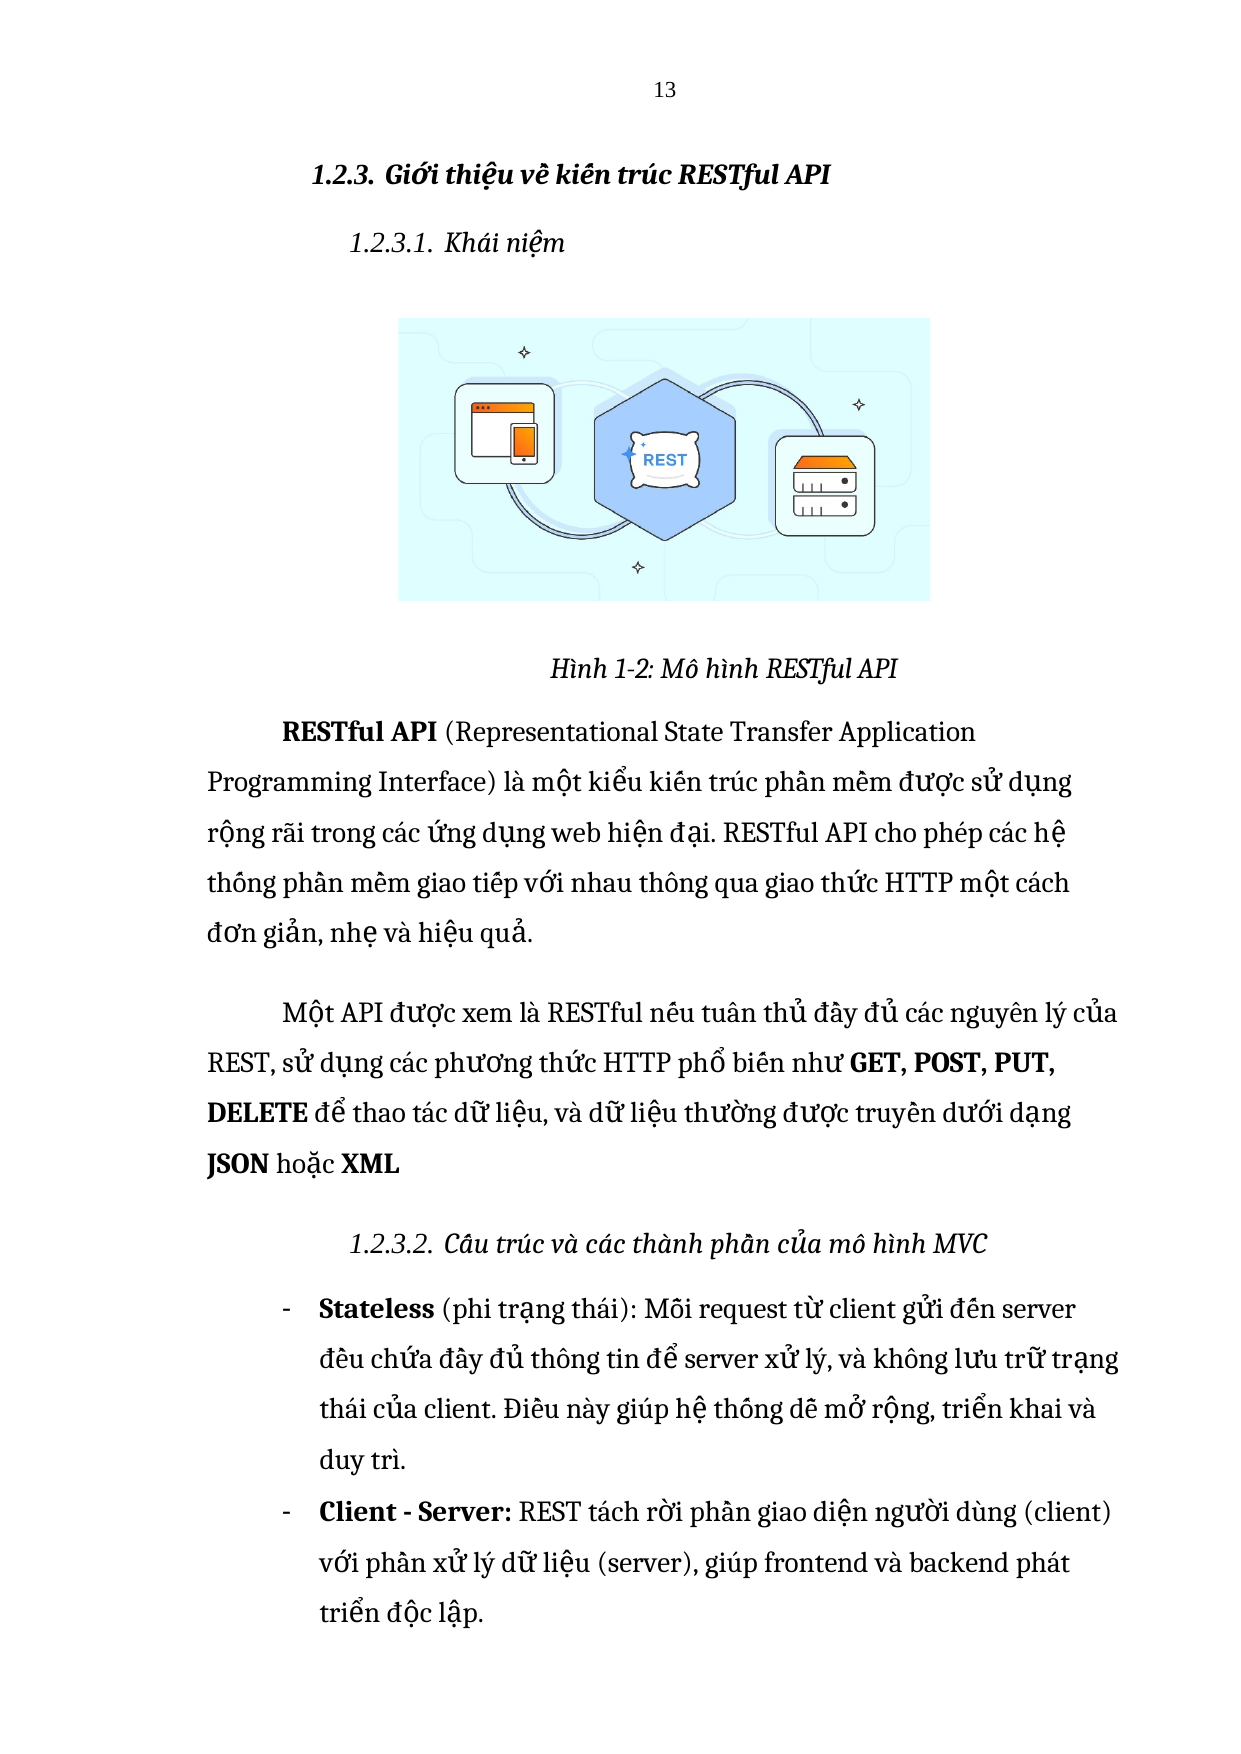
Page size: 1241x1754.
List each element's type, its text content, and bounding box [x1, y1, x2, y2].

subtitle Giới thiệu về kiến trúc RESTful API [311, 157, 1108, 192]
text Một API được xem là RESTful nếu tuân thủ đầy đủ các nguyên lý của REST, sử dụng các phương thức HTTP phổ biến như GET, POST, PUT, DELETE để thao tác dữ liệu, và dữ liệu thường được truyền dưới dạng JSON hoặc XML [207, 996, 1122, 1180]
list Cấu trúc và các thành phần của mô hình MVC [349, 1226, 1122, 1261]
text RESTful API (Representational State Transfer Application Programming Interface) là một kiểu kiến trúc phần mềm được sử dụng rộng rãi trong các ứng dụng web hiện đại. RESTful API cho phép các hệ thống phần mềm giao tiếp với nhau thông qua giao thức HTTP một cách đơn giản, nhẹ và hiệu quả. [207, 715, 1122, 950]
picture [398, 318, 931, 601]
list Client - Server: REST tách rời phần giao diện người dùng (client) với phần xử lý dữ liệu (server), giúp frontend và backend phát triển độc lập. [282, 1493, 1122, 1629]
text Hình 1-2: Mô hình RESTful API [550, 652, 1122, 686]
list Stateless (phi trạng thái): Mỗi request từ client gửi đến server đều chứa đầy đủ thông tin để server xử lý, và không lưu trữ trạng thái của client. Điều này giúp hệ thống dễ mở rộng, triển khai và duy trì. [282, 1290, 1122, 1477]
list Khái niệm [349, 225, 1122, 260]
